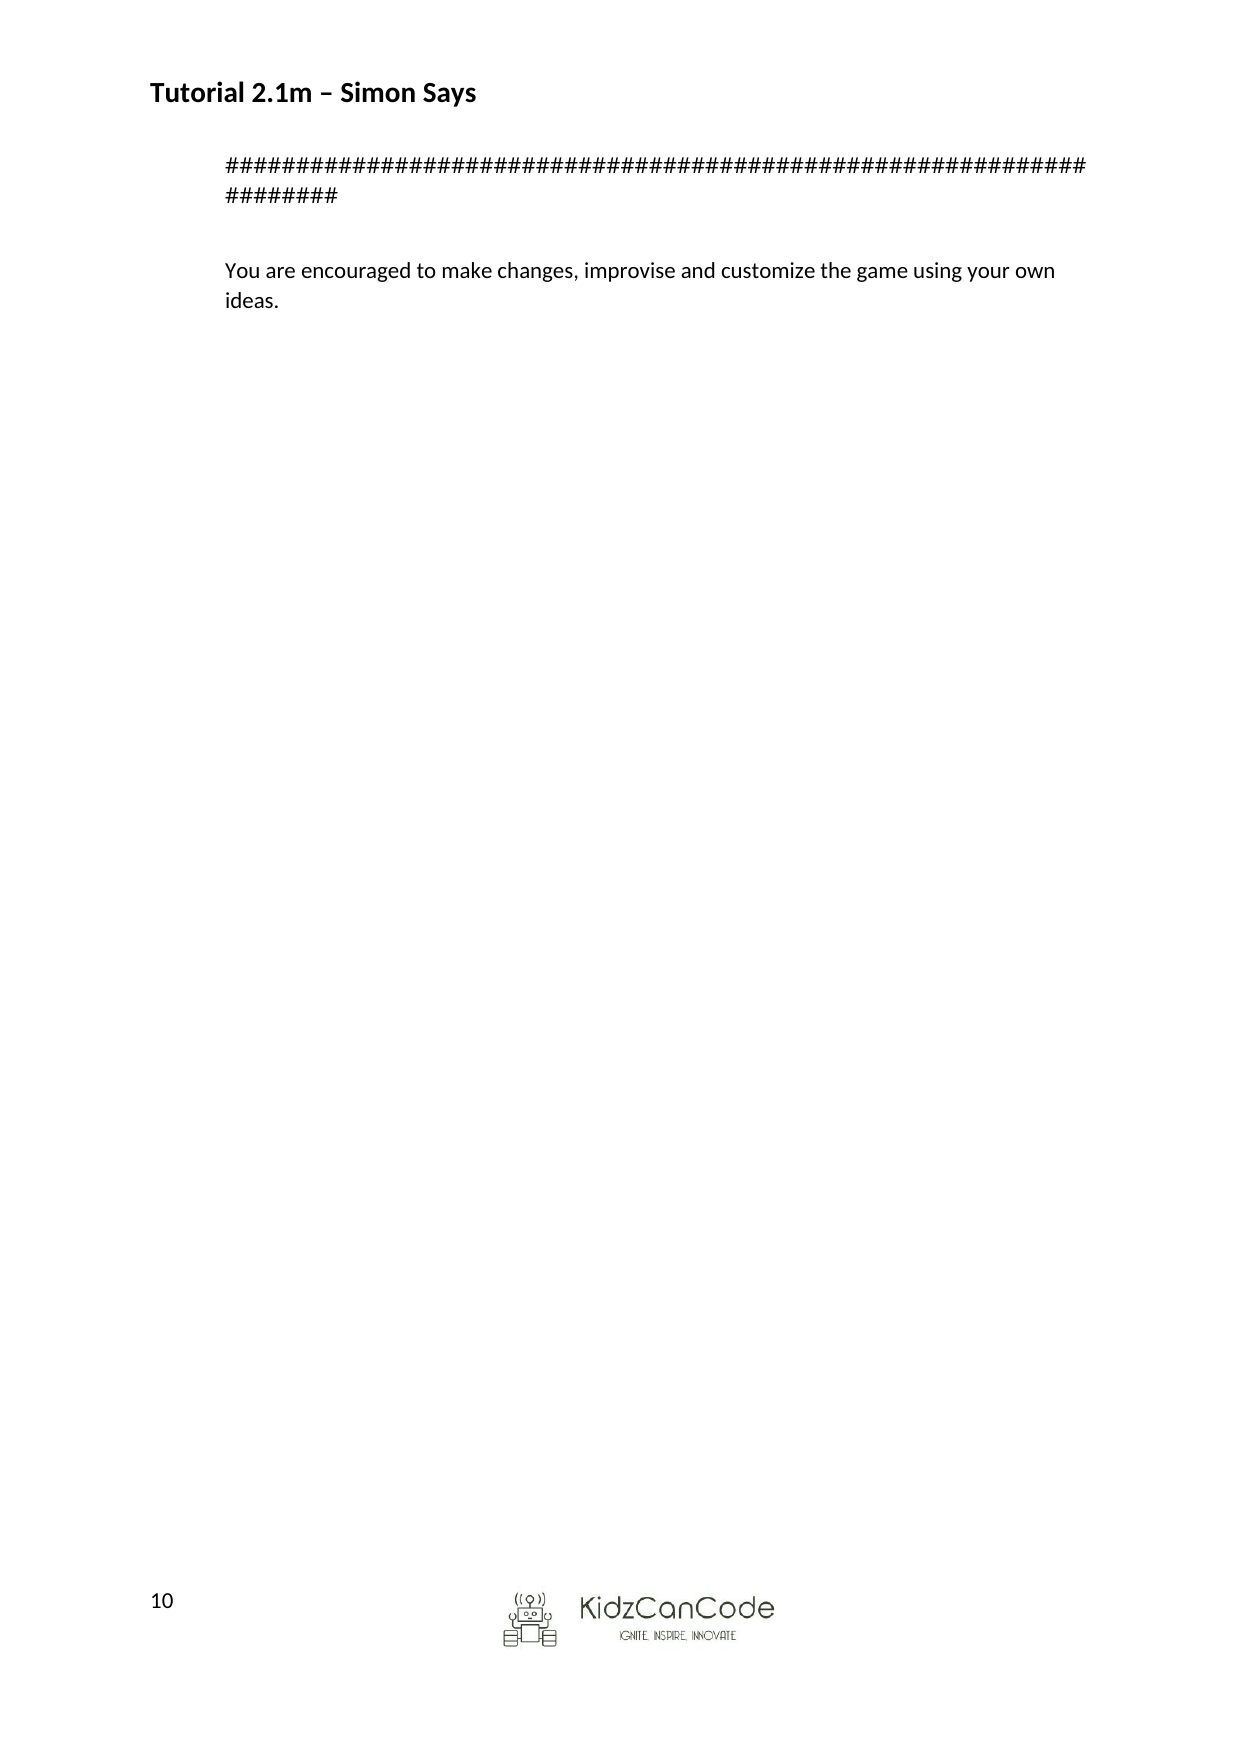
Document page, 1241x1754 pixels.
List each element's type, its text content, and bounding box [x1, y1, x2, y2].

text ##################################################################### [225, 150, 1090, 209]
picture [497, 1586, 781, 1653]
text You are encouraged to make changes, improvise and customize the game using your own ideas. [225, 256, 1090, 315]
